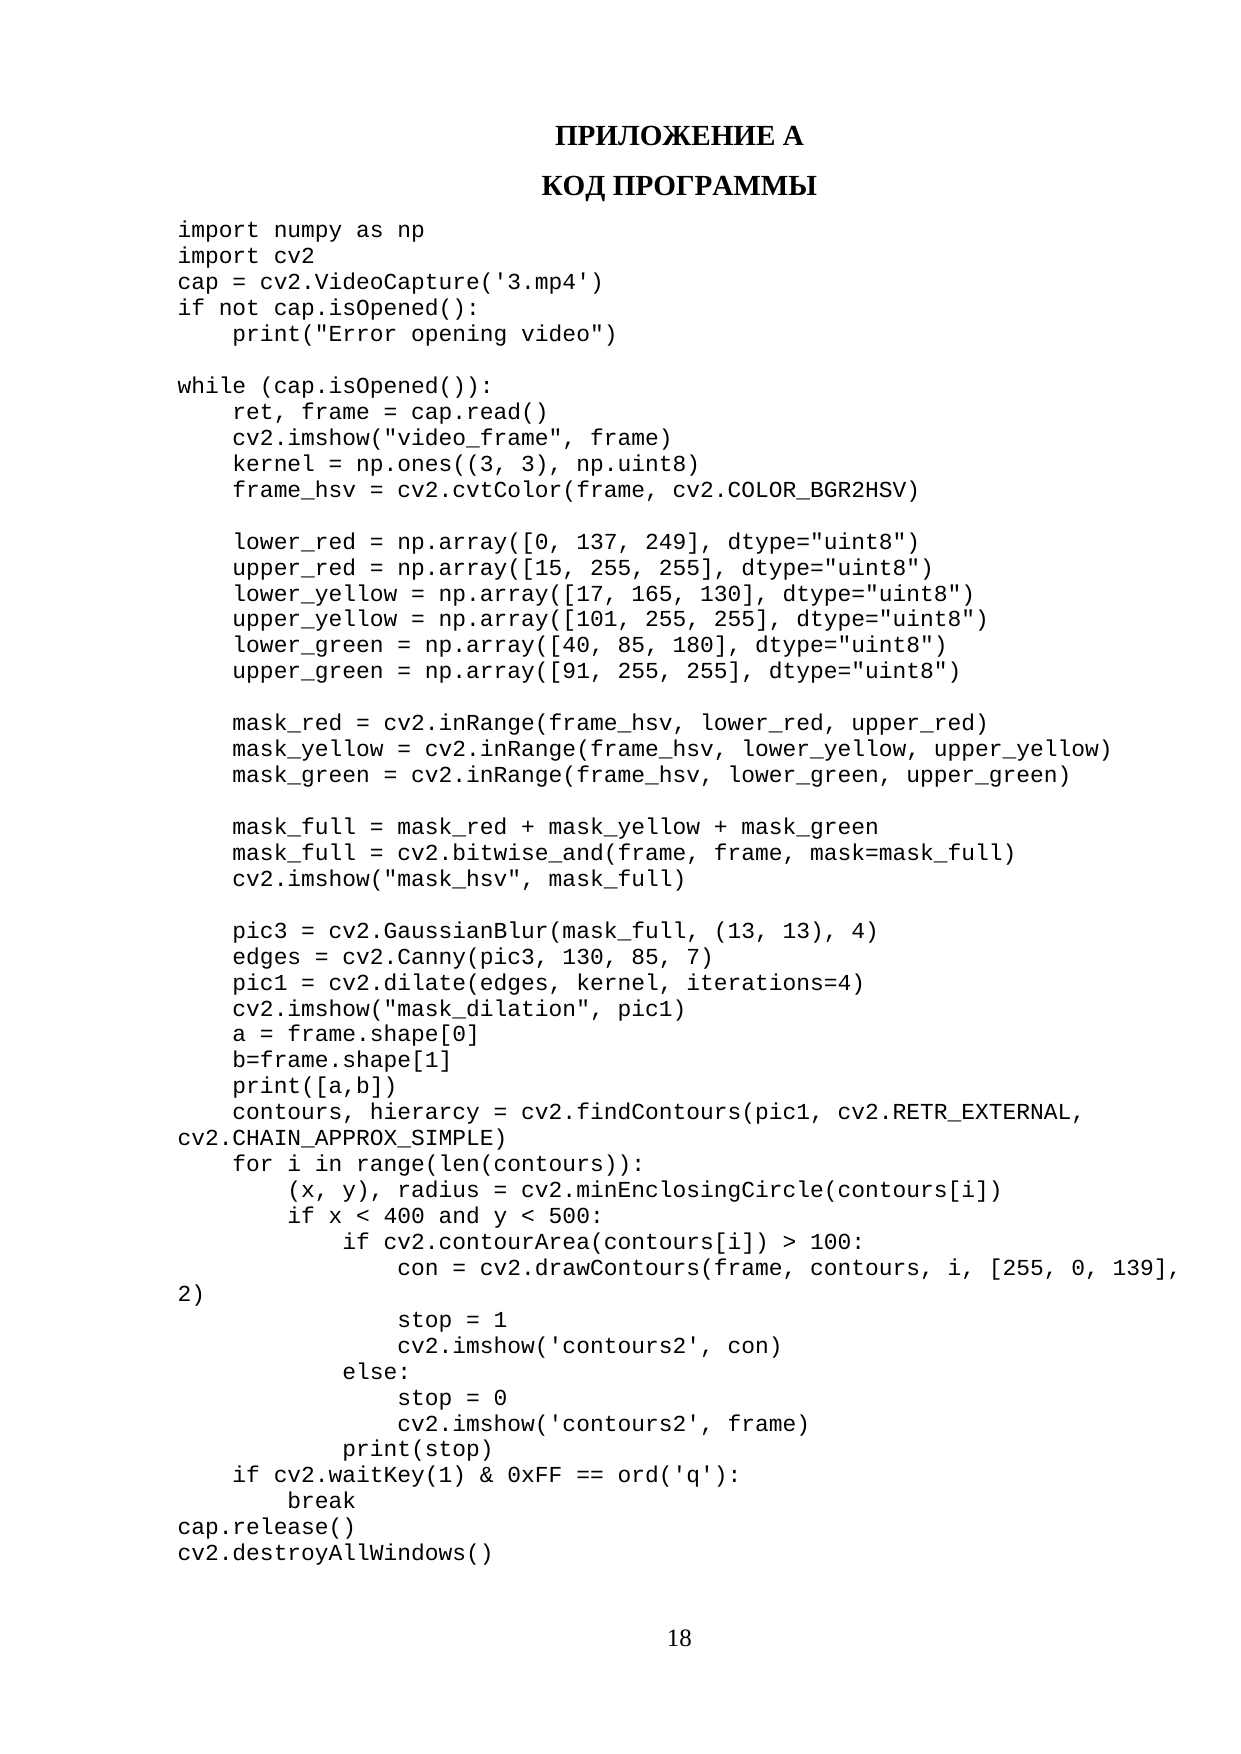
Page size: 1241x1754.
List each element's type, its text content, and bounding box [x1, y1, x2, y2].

text Код программы [177, 168, 1181, 202]
text приложение А [177, 118, 1181, 152]
text import numpy as np import cv2 cap = cv2.VideoCapture('3.mp4') if not cap.isOpened(): print("Error opening video") while (cap.isOpened()): ret, frame = cap.read() cv2.imshow("video_frame", frame) kernel = np.ones((3, 3), np.uint8) frame_hsv = cv2.cvtColor(frame, cv2.COLOR_BGR2HSV) lower_red = np.array([0, 137, 249], dtype="uint8") upper_red = np.array([15, 255, 255], dtype="uint8") lower_yellow = np.array([17, 165, 130], dtype="uint8") upper_yellow = np.array([101, 255, 255], dtype="uint8") lower_green = np.array([40, 85, 180], dtype="uint8") upper_green = np.array([91, 255, 255], dtype="uint8") mask_red = cv2.inRange(frame_hsv, lower_red, upper_red) mask_yellow = cv2.inRange(frame_hsv, lower_yellow, upper_yellow) mask_green = cv2.inRange(frame_hsv, lower_green, upper_green) mask_full = mask_red + mask_yellow + mask_green mask_full = cv2.bitwise_and(frame, frame, mask=mask_full) cv2.imshow("mask_hsv", mask_full) pic3 = cv2.GaussianBlur(mask_full, (13, 13), 4) edges = cv2.Canny(pic3, 130, 85, 7) pic1 = cv2.dilate(edges, kernel, iterations=4) cv2.imshow("mask_dilation", pic1) a = frame.shape[0] b=frame.shape[1] print([a,b]) contours, hierarcy = cv2.findContours(pic1, cv2.RETR_EXTERNAL, cv2.CHAIN_APPROX_SIMPLE) for i in range(len(contours)): (x, y), radius = cv2.minEnclosingCircle(contours[i]) if x < 400 and y < 500: if cv2.contourArea(contours[i]) > 100: con = cv2.drawContours(frame, contours, i, [255, 0, 139], 2) stop = 1 cv2.imshow('contours2', con) else: stop = 0 cv2.imshow('contours2', frame) print(stop) if cv2.waitKey(1) & 0xFF == ord('q'): break cap.release() cv2.destroyAllWindows() [177, 219, 1181, 1567]
